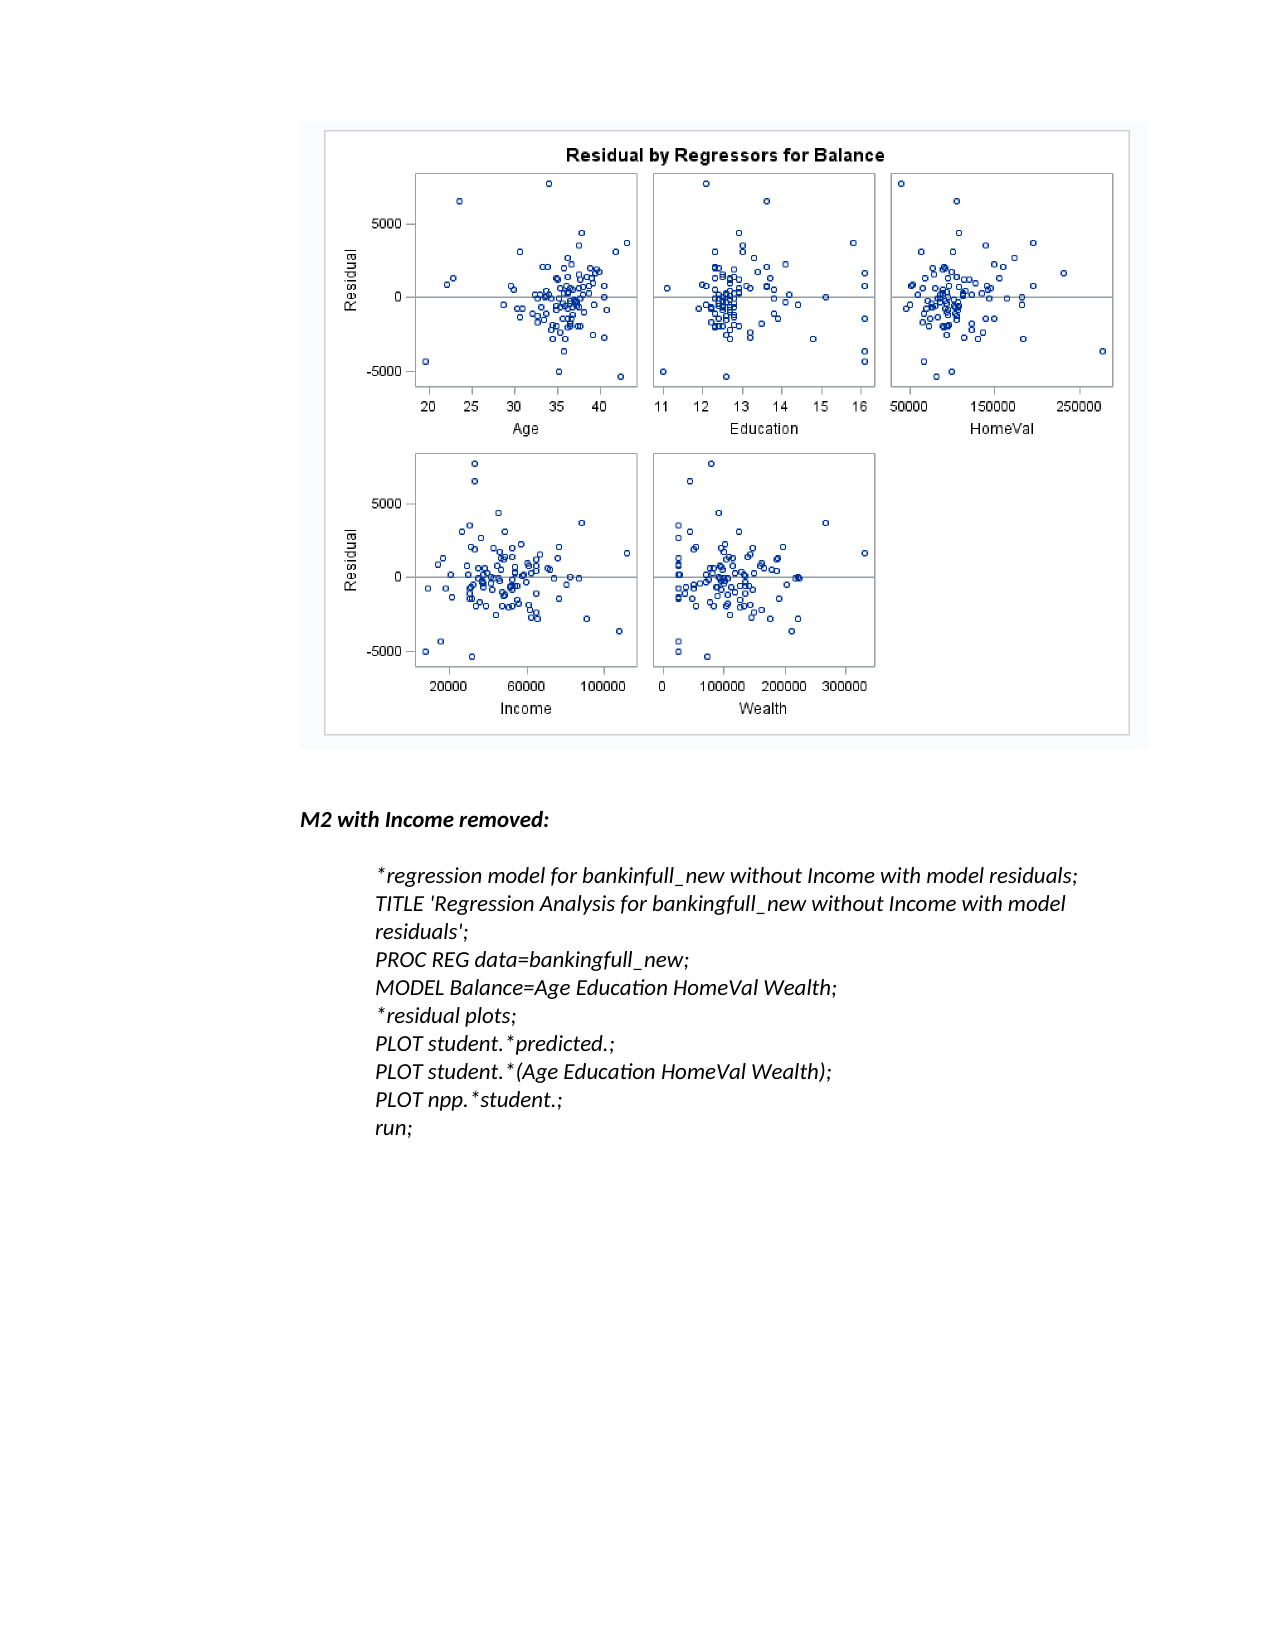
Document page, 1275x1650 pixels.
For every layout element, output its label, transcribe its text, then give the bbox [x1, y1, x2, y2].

list run; [375, 1113, 1144, 1142]
list M2 with Income removed: [225, 805, 1144, 833]
list PLOT npp.*student.; [375, 1086, 1144, 1113]
list PLOT student.*predicted.; [375, 1029, 1144, 1057]
list PROC REG data=bankingfull_new; [375, 945, 1144, 973]
list *residual plots; [375, 1001, 1144, 1029]
list MODEL Balance=Age Education HomeVal Wealth; [375, 973, 1144, 1001]
list PLOT student.*(Age Education HomeVal Wealth); [375, 1057, 1144, 1086]
picture [300, 121, 1147, 749]
list TITLE 'Regression Analysis for bankingfull_new without Income with model residuals'; [375, 889, 1144, 945]
list *regression model for bankinfull_new without Income with model residuals; [225, 861, 1144, 889]
